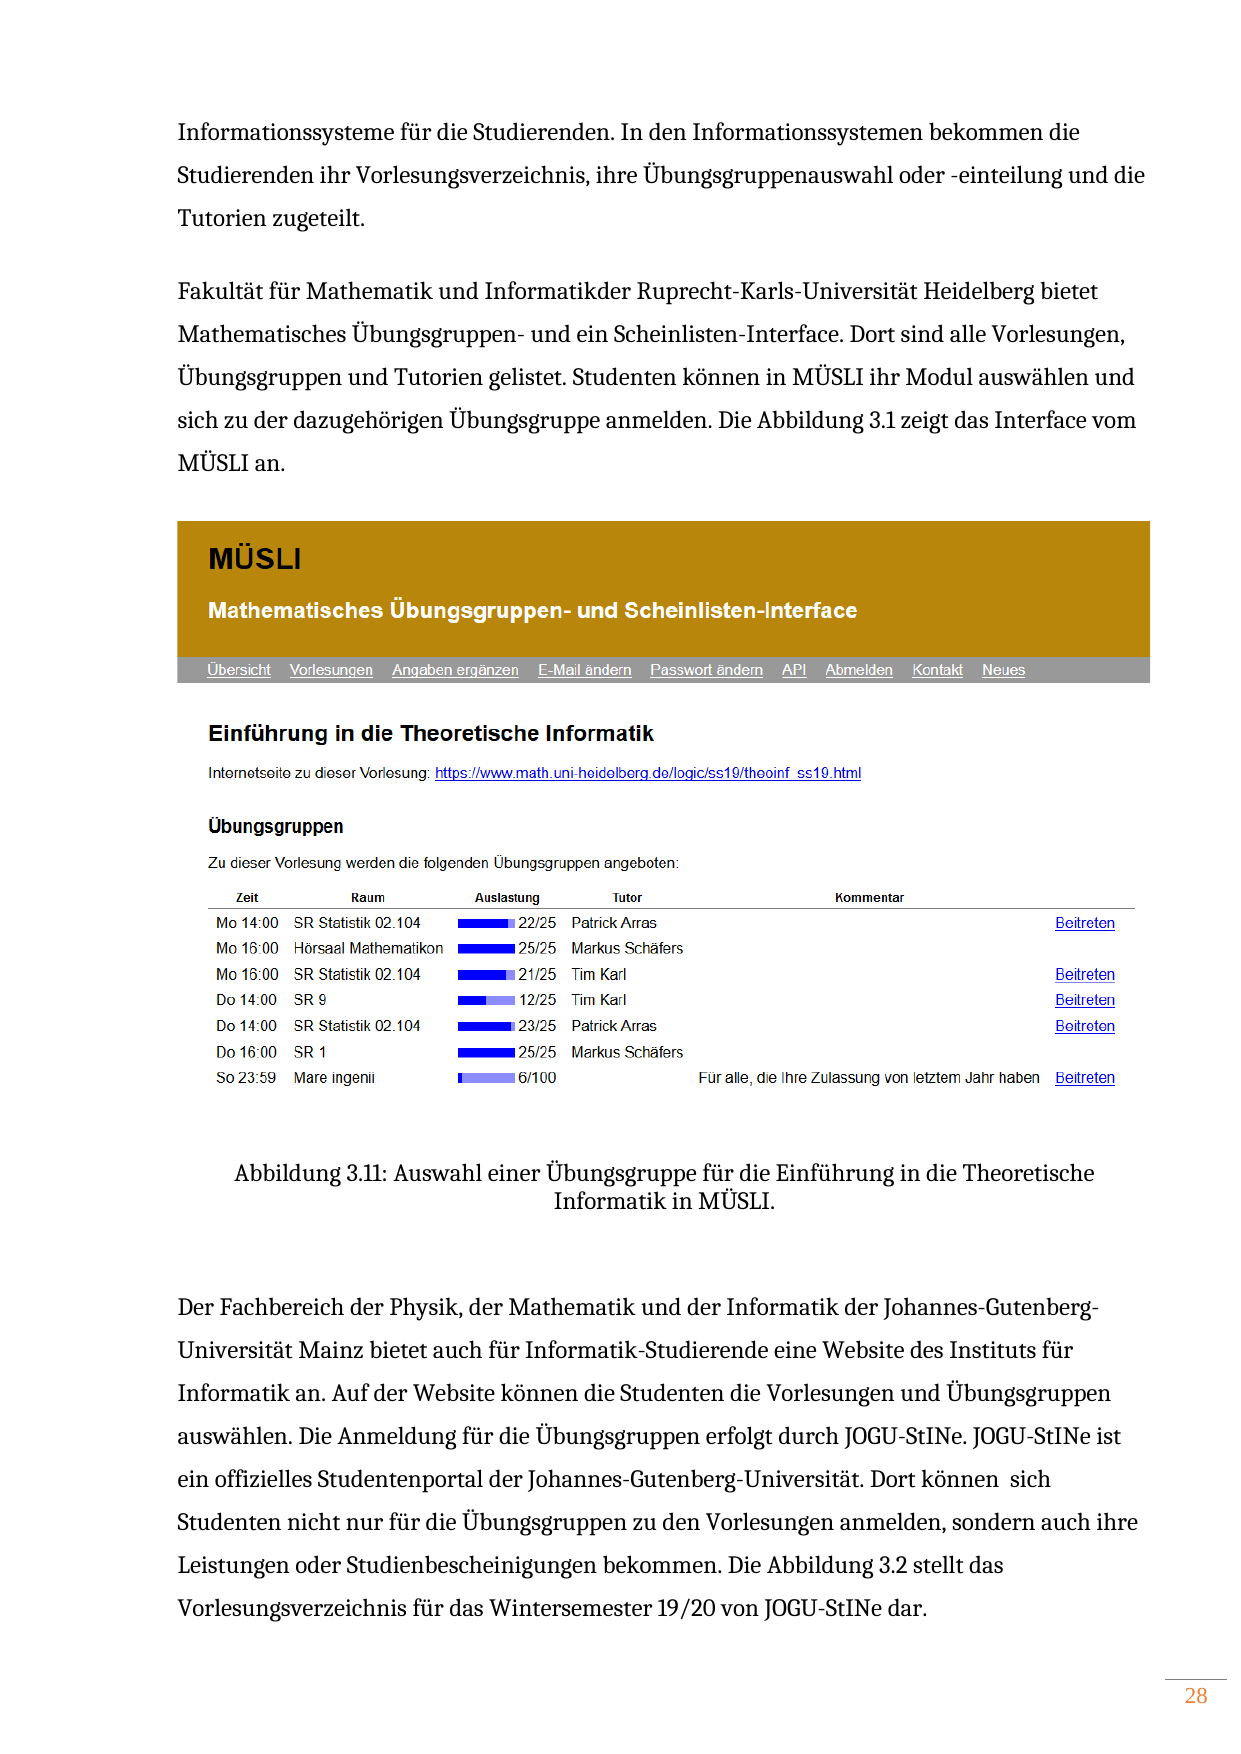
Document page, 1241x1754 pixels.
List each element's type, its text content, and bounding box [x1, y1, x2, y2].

text Der Fachbereich der Physik, der Mathematik und der Informatik der Johannes-Gutenberg-Universität Mainz bietet auch für Informatik-Studierende eine Website des Instituts für Informatik an. Auf der Website können die Studenten die Vorlesungen und Übungsgruppen auswählen. Die Anmeldung für die Übungsgruppen erfolgt durch JOGU-StINe. JOGU-StINe ist ein offizielles Studentenportal der Johannes-Gutenberg-Universität. Dort können sich Studenten nicht nur für die Übungsgruppen zu den Vorlesungen anmelden, sondern auch ihre Leistungen oder Studienbescheinigungen bekommen. Die Abbildung 3.2 stellt das Vorlesungsverzeichnis für das Wintersemester 19/20 von JOGU-StINe dar. [177, 1292, 1152, 1623]
picture [177, 521, 1151, 1117]
text Fakultät für Mathematik und Informatikder Ruprecht-Karls-Universität Heidelberg bietet Mathematisches Übungsgruppen- und ein Scheinlisten-Interface. Dort sind alle Vorlesungen, Übungsgruppen und Tutorien gelistet. Studenten können in MÜSLI ihr Modul auswählen und sich zu der dazugehörigen Übungsgruppe anmelden. Die Abbildung 3.1 zeigt das Interface vom MÜSLI an. [177, 277, 1152, 478]
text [177, 118, 1152, 233]
